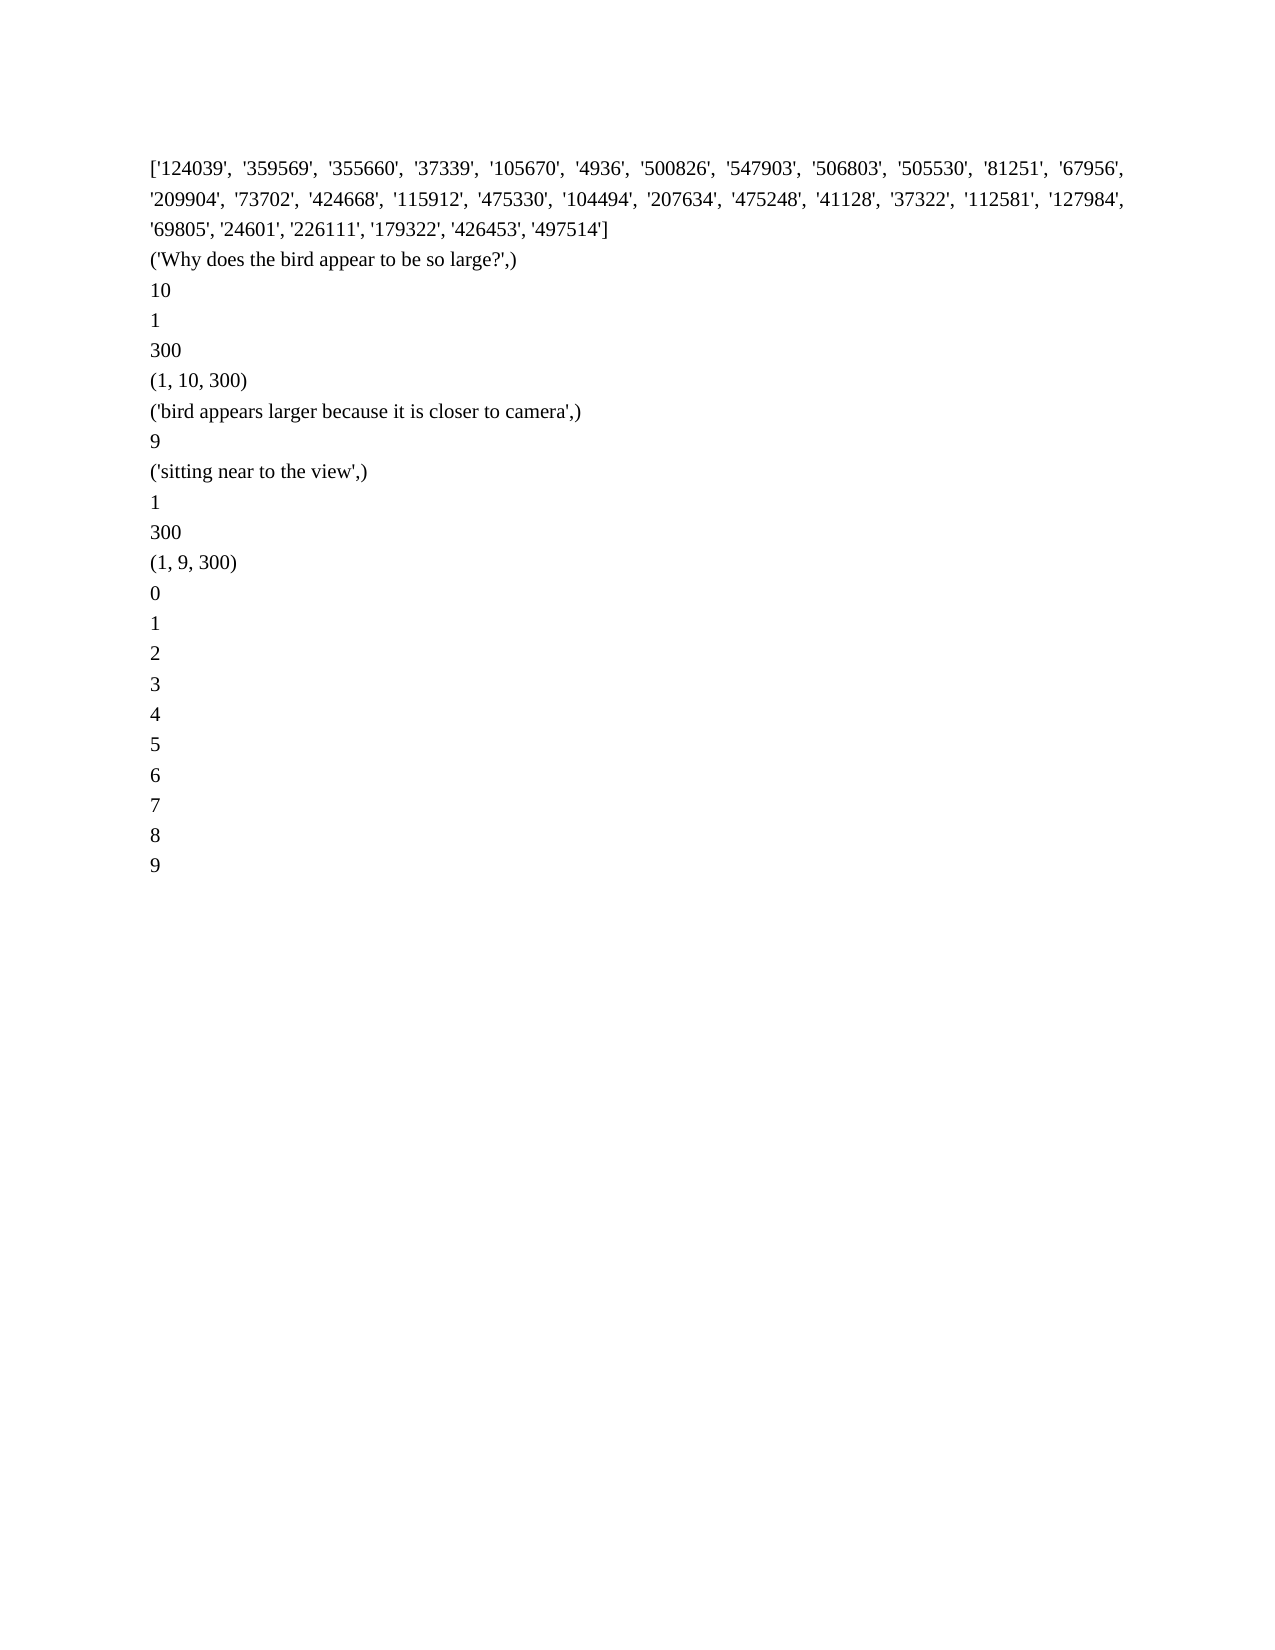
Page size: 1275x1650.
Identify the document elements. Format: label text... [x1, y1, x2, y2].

text 6 [150, 756, 1125, 787]
text 1 [150, 302, 1125, 332]
text 4 [150, 696, 1125, 726]
text 5 [150, 726, 1125, 756]
text 9 [150, 423, 1125, 453]
text 2 [150, 635, 1125, 665]
text 10 [150, 271, 1125, 302]
text ('Why does the bird appear to be so large?',) [150, 241, 1125, 271]
text 0 [150, 574, 1125, 605]
text ['124039', '359569', '355660', '37339', '105670', '4936', '500826', '547903', '506803', '505530', '81251', '67956', '209904', '73702', '424668', '115912', '475330', '104494', '207634', '475248', '41128', '37322', '112581', '127984', '69805', '24601', '226111', '179322', '426453', '497514'] [150, 150, 1125, 241]
text (1, 9, 300) [150, 544, 1125, 574]
text 1 [150, 605, 1125, 635]
text 8 [150, 817, 1125, 847]
text 1 [150, 483, 1125, 514]
text 7 [150, 787, 1125, 817]
text ('sitting near to the view',) [150, 453, 1125, 483]
text 9 [150, 847, 1125, 877]
text 300 [150, 332, 1125, 362]
text 3 [150, 665, 1125, 696]
text 300 [150, 514, 1125, 544]
text (1, 10, 300) [150, 362, 1125, 392]
text ('bird appears larger because it is closer to camera',) [150, 392, 1125, 423]
